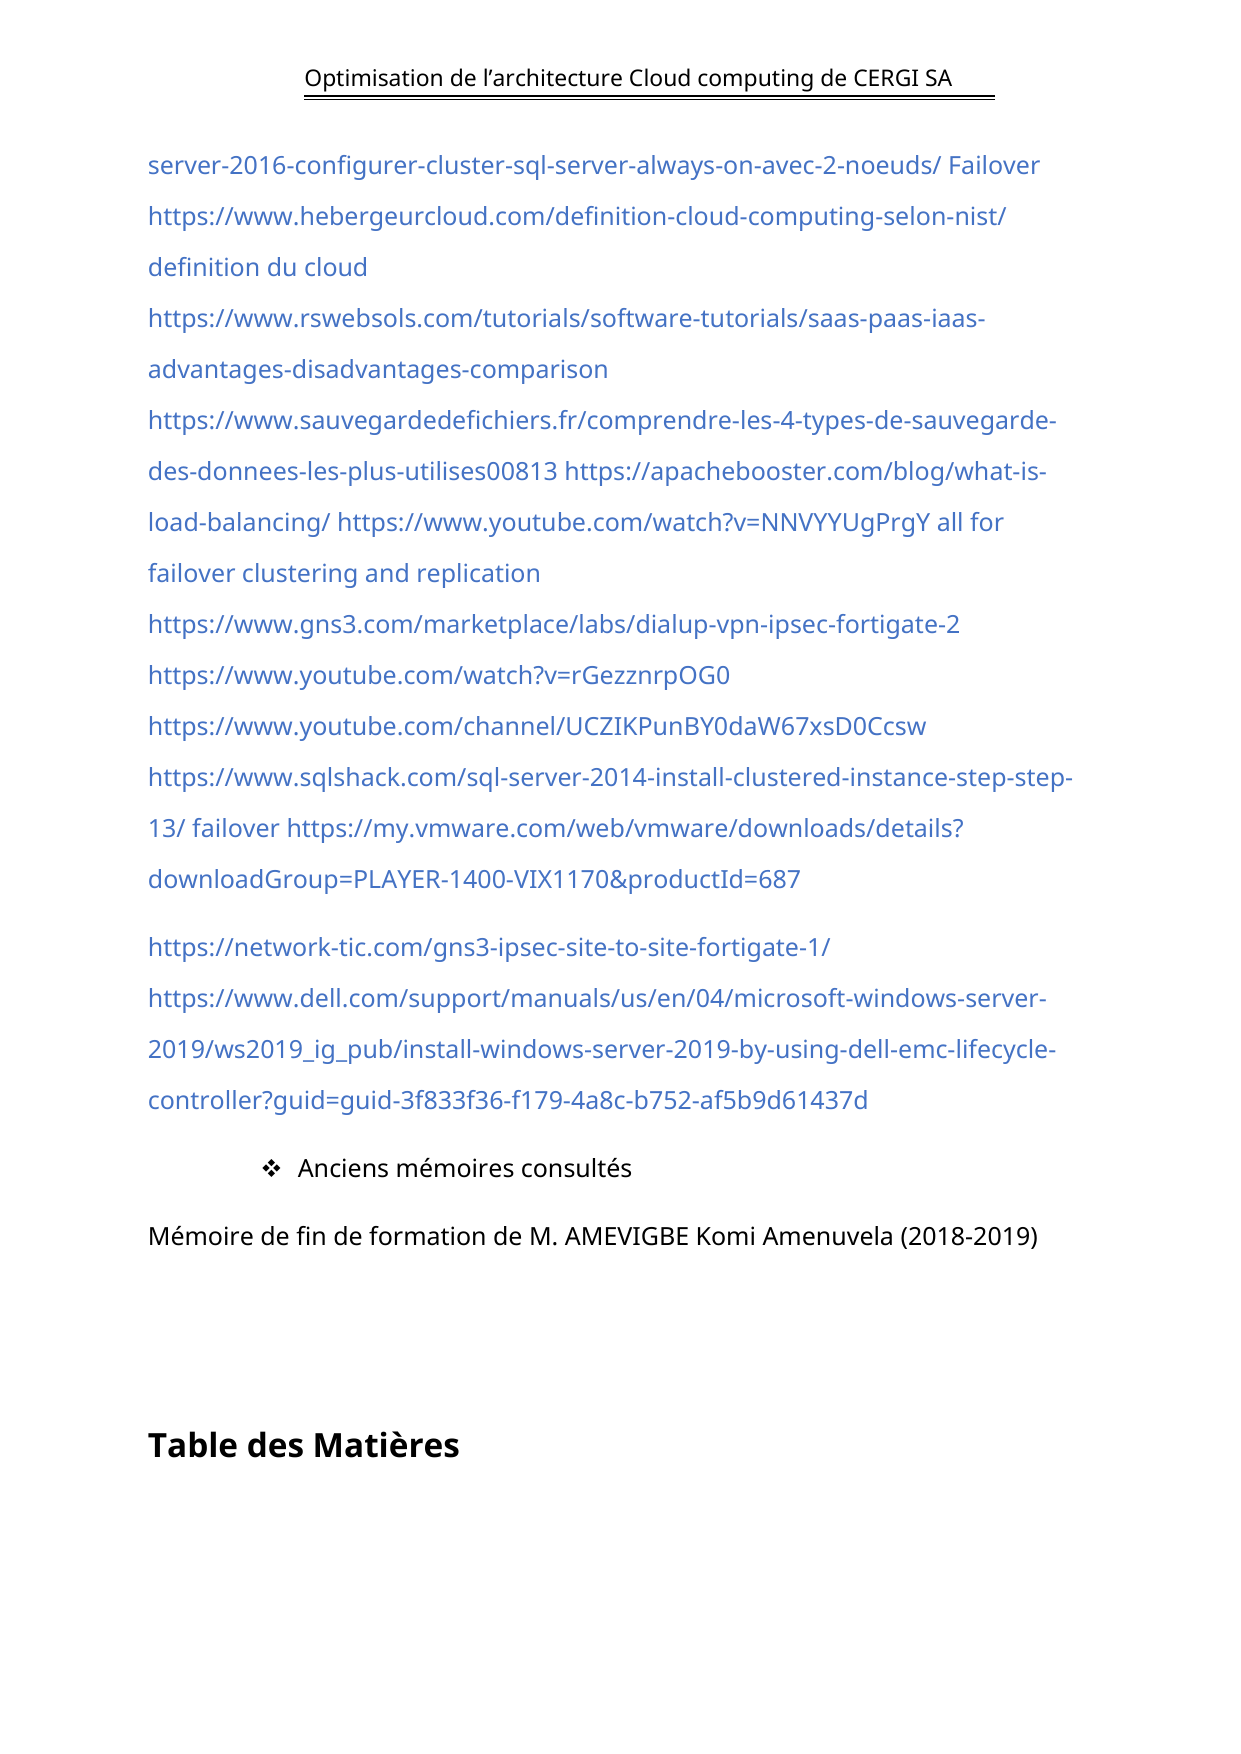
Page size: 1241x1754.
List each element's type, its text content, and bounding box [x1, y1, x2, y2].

text https://network-tic.com/gns3-ipsec-site-to-site-fortigate-1/ https://www.dell.com/support/manuals/us/en/04/microsoft-windows-server-2019/ws2019_ig_pub/install-windows-server-2019-by-using-dell-emc-lifecycle-controller?guid=guid-3f833f36-f179-4a8c-b752-af5b9d61437d [148, 930, 1093, 1117]
list Anciens mémoires consultés [260, 1151, 1093, 1185]
text Mémoire de fin de formation de M. AMEVIGBE Komi Amenuvela (2018-2019) [148, 1218, 1093, 1252]
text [148, 148, 1093, 896]
subtitle Table des Matières [148, 1422, 1093, 1467]
